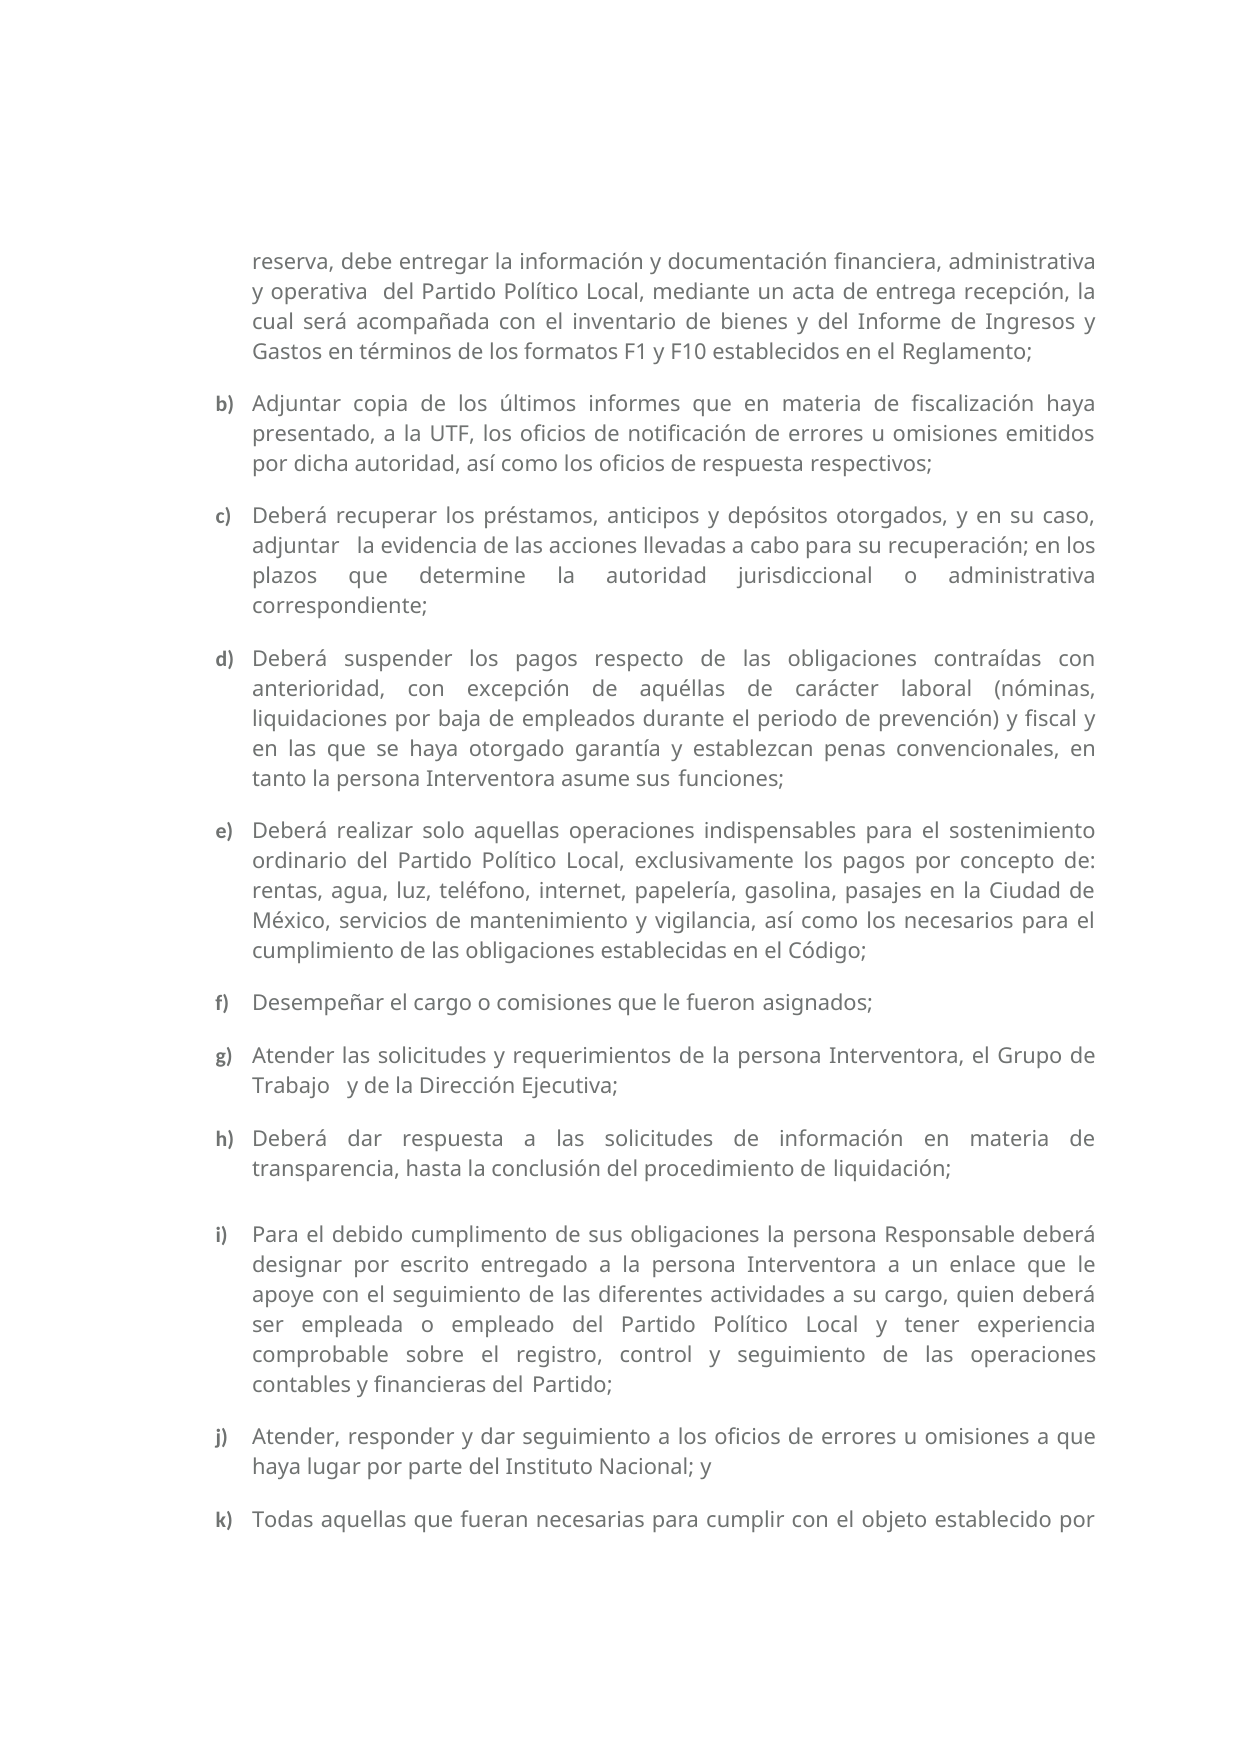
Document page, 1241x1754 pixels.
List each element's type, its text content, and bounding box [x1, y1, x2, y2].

list Desempeñar el cargo o comisiones que le fueron asignados; [215, 987, 1240, 1017]
list Para el debido cumplimento de sus obligaciones la persona Responsable deberá designar por escrito entregado a la persona Interventora a un enlace que le apoye con el seguimiento de las diferentes actividades a su cargo, quien deberá ser empleada o empleado del Partido Político Local y tener experiencia comprobable sobre el registro, control y seguimiento de las operaciones contables y financieras del Partido; [215, 1219, 1097, 1399]
list Deberá recuperar los préstamos, anticipos y depósitos otorgados, y en su caso, adjuntar la evidencia de las acciones llevadas a cabo para su recuperación; en los plazos que determine la autoridad jurisdiccional o administrativa correspondiente; [215, 500, 1096, 620]
list Adjuntar copia de los últimos informes que en materia de fiscalización haya presentado, a la UTF, los oficios de notificación de errores u omisiones emitidos por dicha autoridad, así como los oficios de respuesta respectivos; [215, 388, 1096, 478]
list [215, 1503, 1096, 1533]
list Deberá realizar solo aquellas operaciones indispensables para el sostenimiento ordinario del Partido Político Local, exclusivamente los pagos por concepto de: rentas, agua, luz, teléfono, internet, papelería, gasolina, pasajes en la Ciudad de México, servicios de mantenimiento y vigilancia, así como los necesarios para el cumplimiento de las obligaciones establecidas en el Código; [215, 815, 1097, 965]
list Deberá dar respuesta a las solicitudes de información en materia de transparencia, hasta la conclusión del procedimiento de liquidación; [215, 1123, 1096, 1182]
list Deberá suspender los pagos respecto de las obligaciones contraídas con anterioridad, con excepción de aquéllas de carácter laboral (nóminas, liquidaciones por baja de empleados durante el periodo de prevención) y fiscal y en las que se haya otorgado garantía y establezcan penas convencionales, en tanto la persona Interventora asume sus funciones; [215, 643, 1097, 793]
list Atender las solicitudes y requerimientos de la persona Interventora, el Grupo de Trabajo y de la Dirección Ejecutiva; [215, 1040, 1097, 1100]
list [215, 246, 1097, 366]
list Atender, responder y dar seguimiento a los oficios de errores u omisiones a que haya lugar por parte del Instituto Nacional; y [215, 1421, 1097, 1481]
